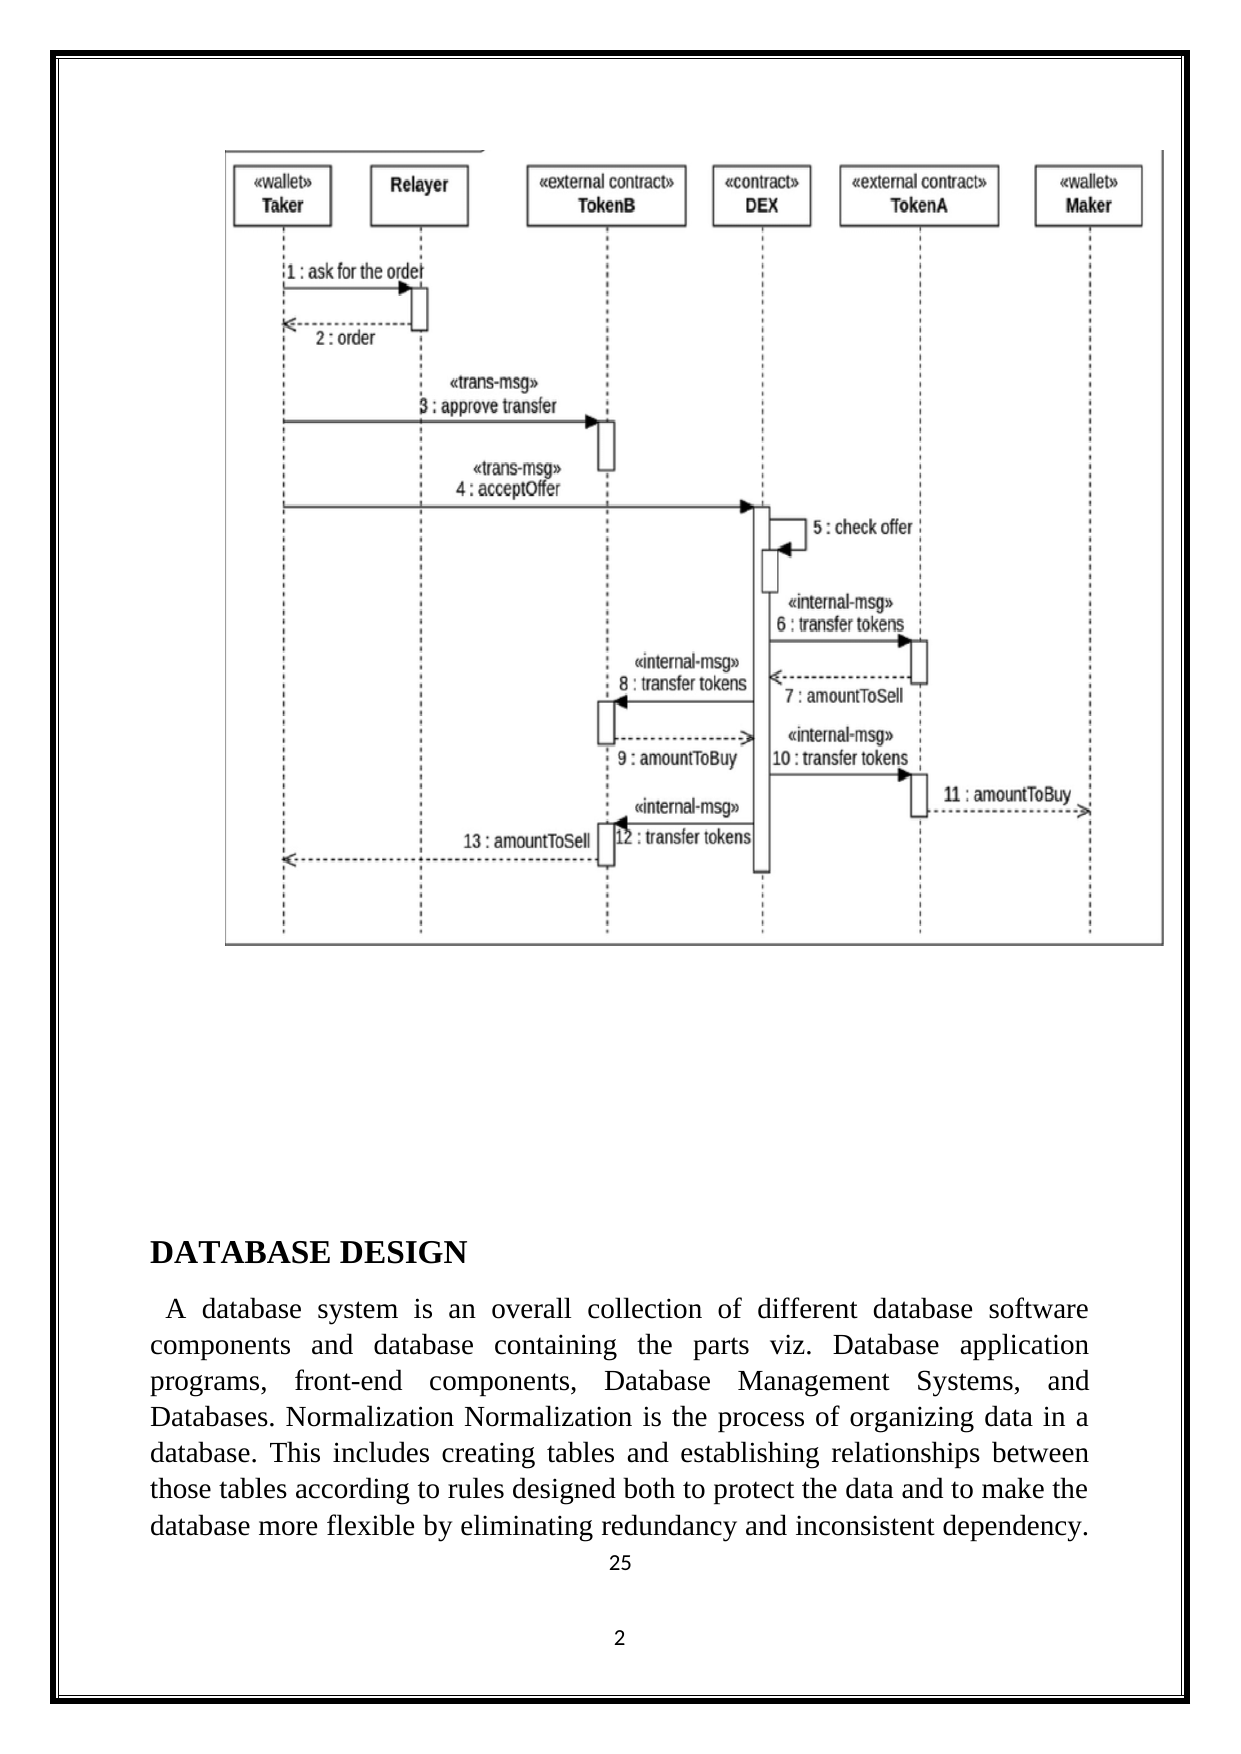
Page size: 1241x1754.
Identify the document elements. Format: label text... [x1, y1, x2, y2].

picture [225, 150, 1164, 946]
text DATABASE DESIGN [150, 1233, 1090, 1271]
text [150, 1291, 1090, 1541]
